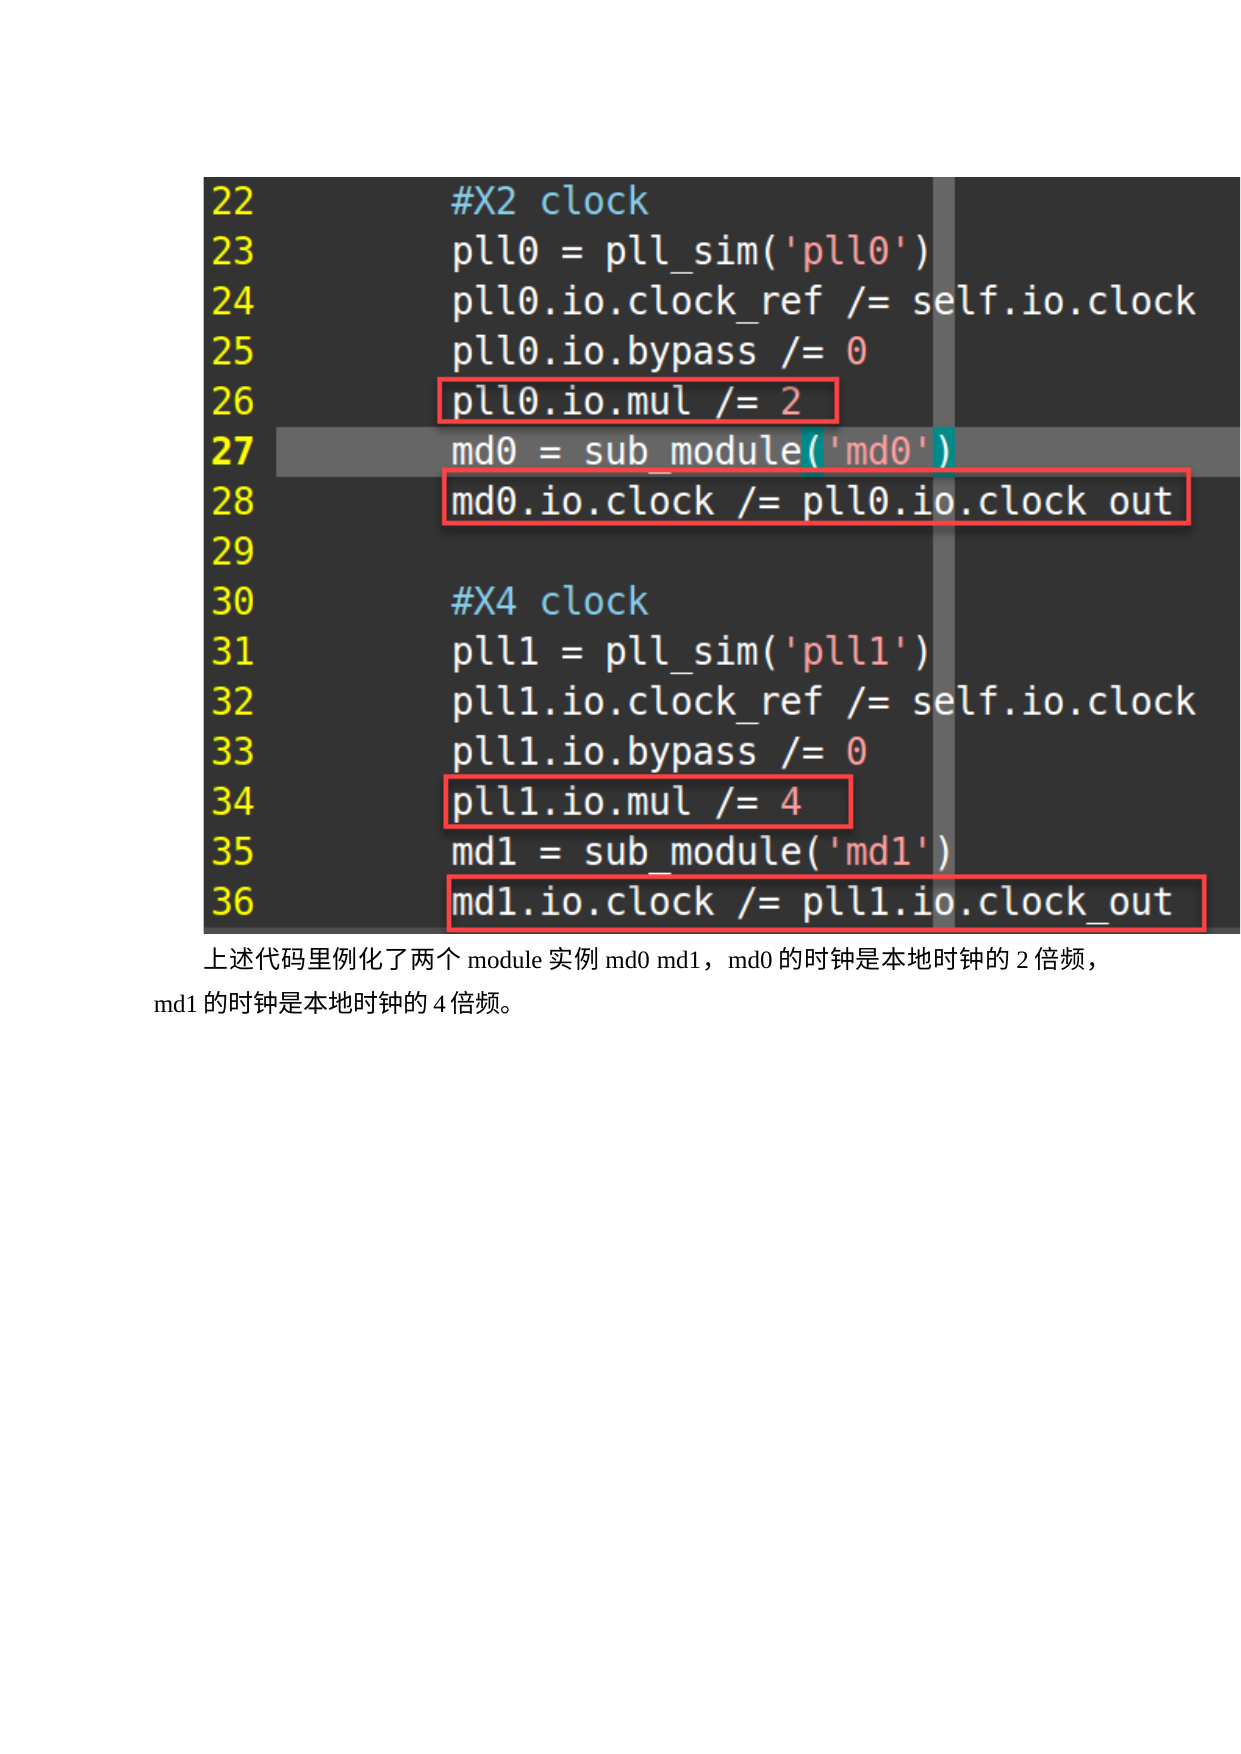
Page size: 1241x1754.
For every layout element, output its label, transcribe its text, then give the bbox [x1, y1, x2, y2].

picture [203, 177, 1241, 934]
text 上述代码里例化了两个module实例md0 md1，md0的时钟是本地时钟的2倍频，md1的时钟是本地时钟的4倍频。 [153, 940, 1087, 1019]
